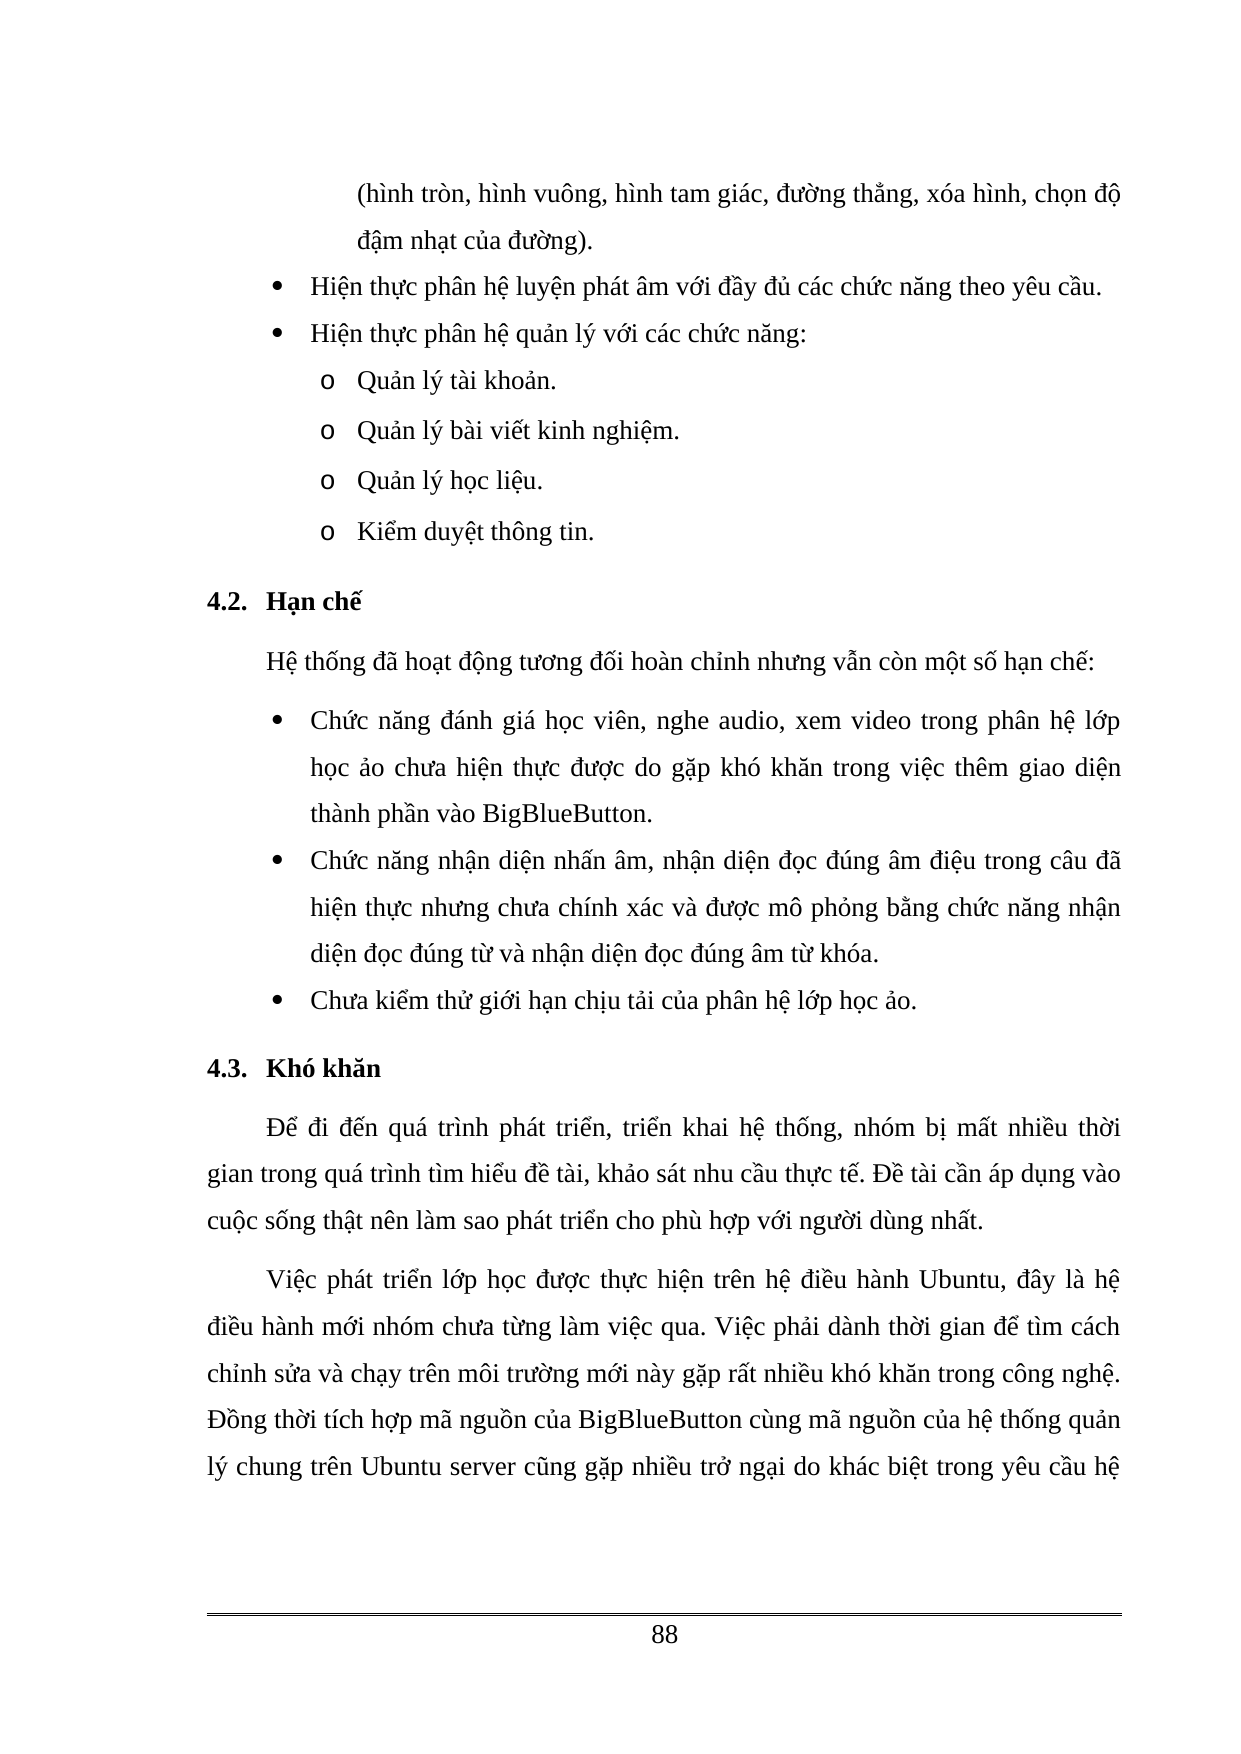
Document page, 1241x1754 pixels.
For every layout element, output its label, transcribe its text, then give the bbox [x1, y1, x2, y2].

subtitle Khó khăn [207, 1052, 1122, 1083]
text Hệ thống đã hoạt động tương đối hoàn chỉnh nhưng vẫn còn một số hạn chế: [207, 645, 1122, 676]
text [207, 1263, 1122, 1481]
list Quản lý học liệu. [319, 464, 1122, 498]
list Kiểm duyệt thông tin. [319, 514, 1122, 548]
list Hiện thực phân hệ luyện phát âm với đầy đủ các chức năng theo yêu cầu. [273, 271, 1122, 302]
list Hiện thực phân hệ quản lý với các chức năng: [273, 317, 1122, 349]
list Chưa kiểm thử giới hạn chịu tải của phân hệ lớp học ảo. [273, 984, 1122, 1015]
subtitle Hạn chế [207, 586, 1122, 617]
list Chức năng đánh giá học viên, nghe audio, xem video trong phân hệ lớp học ảo chưa hiện thực được do gặp khó khăn trong việc thêm giao diện thành phần vào BigBlueButton. [273, 704, 1122, 828]
list Chức năng nhận diện nhấn âm, nhận diện đọc đúng âm điệu trong câu đã hiện thực nhưng chưa chính xác và được mô phỏng bằng chức năng nhận diện đọc đúng từ và nhận diện đọc đúng âm từ khóa. [273, 844, 1122, 968]
list Quản lý tài khoản. [319, 364, 1122, 398]
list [319, 177, 1122, 255]
list Quản lý bài viết kinh nghiệm. [319, 414, 1122, 448]
text Để đi đến quá trình phát triển, triển khai hệ thống, nhóm bị mất nhiều thời gian trong quá trình tìm hiểu đề tài, khảo sát nhu cầu thực tế. Đề tài cần áp dụng vào cuộc sống thật nên làm sao phát triển cho phù hợp với người dùng nhất. [207, 1111, 1122, 1235]
